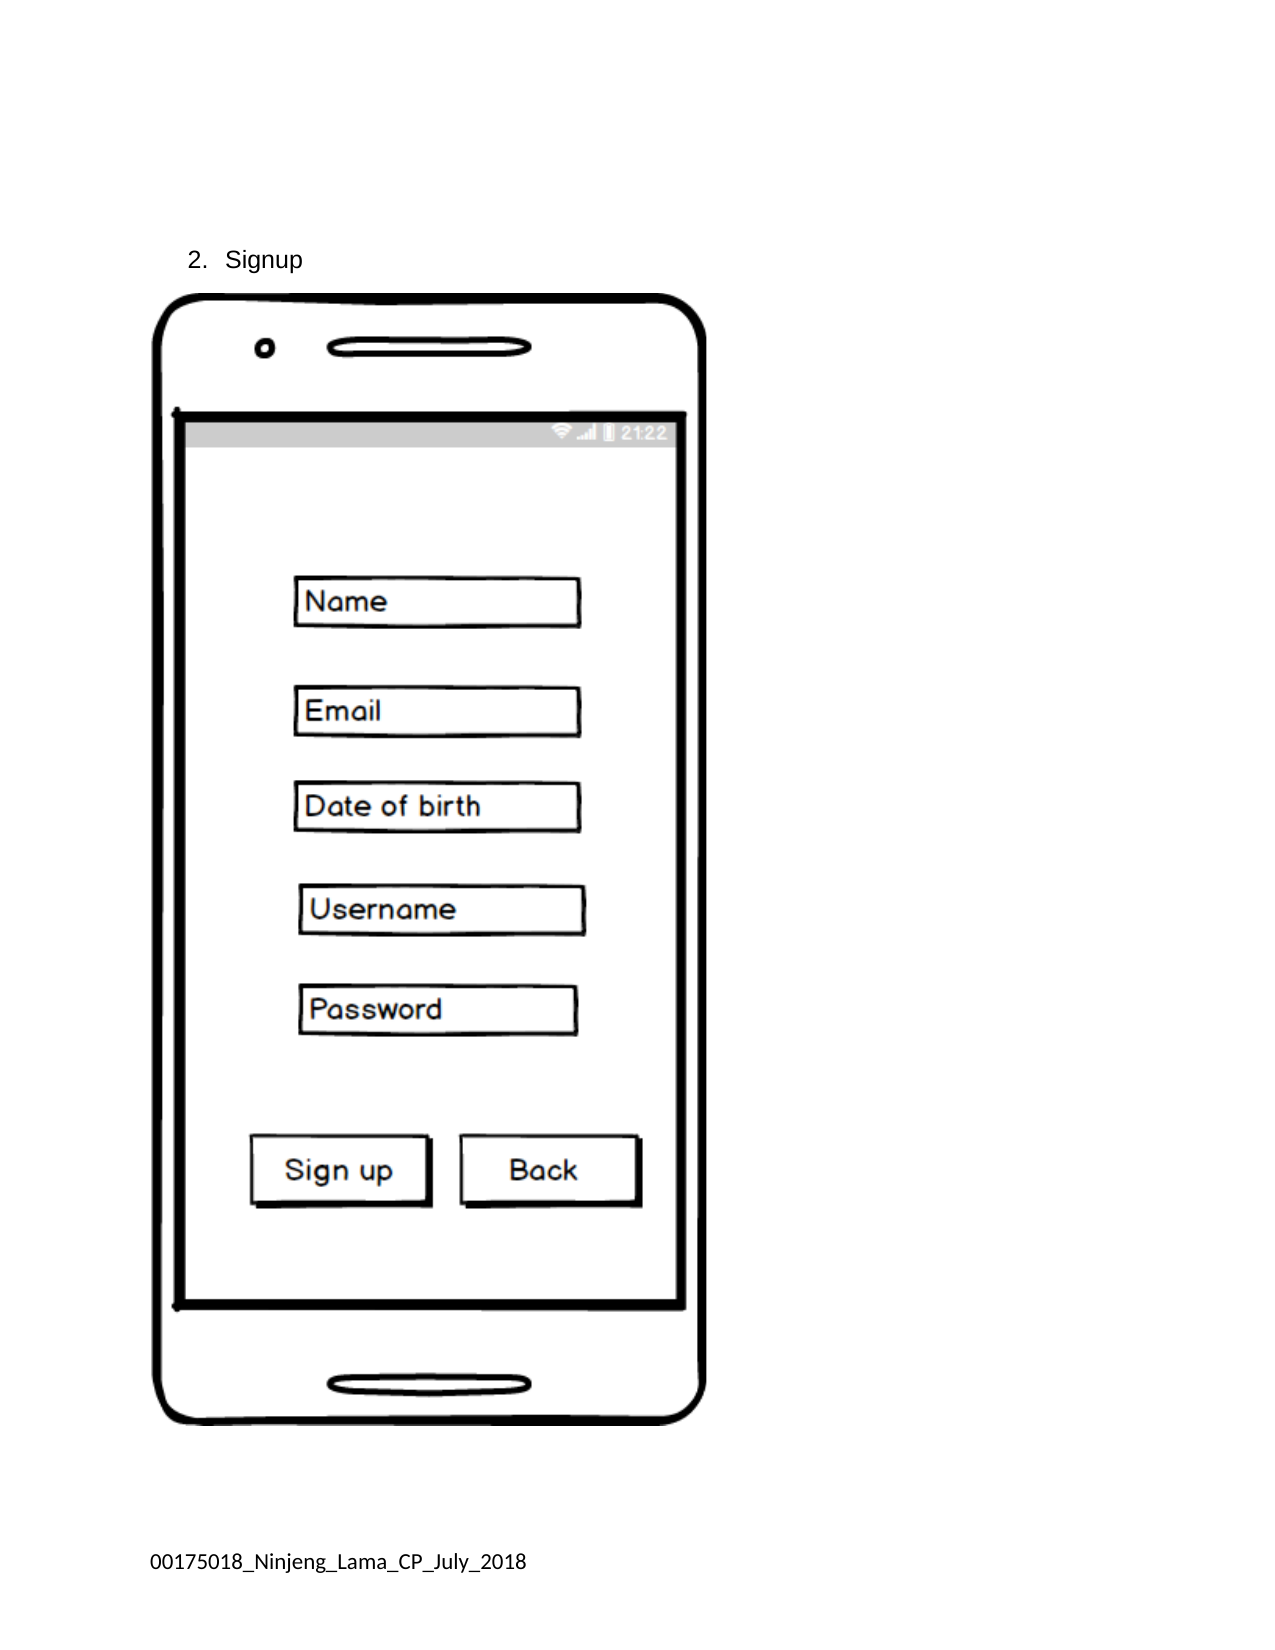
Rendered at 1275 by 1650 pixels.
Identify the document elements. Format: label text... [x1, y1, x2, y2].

list Signup [187, 245, 1125, 274]
picture [150, 293, 707, 1426]
